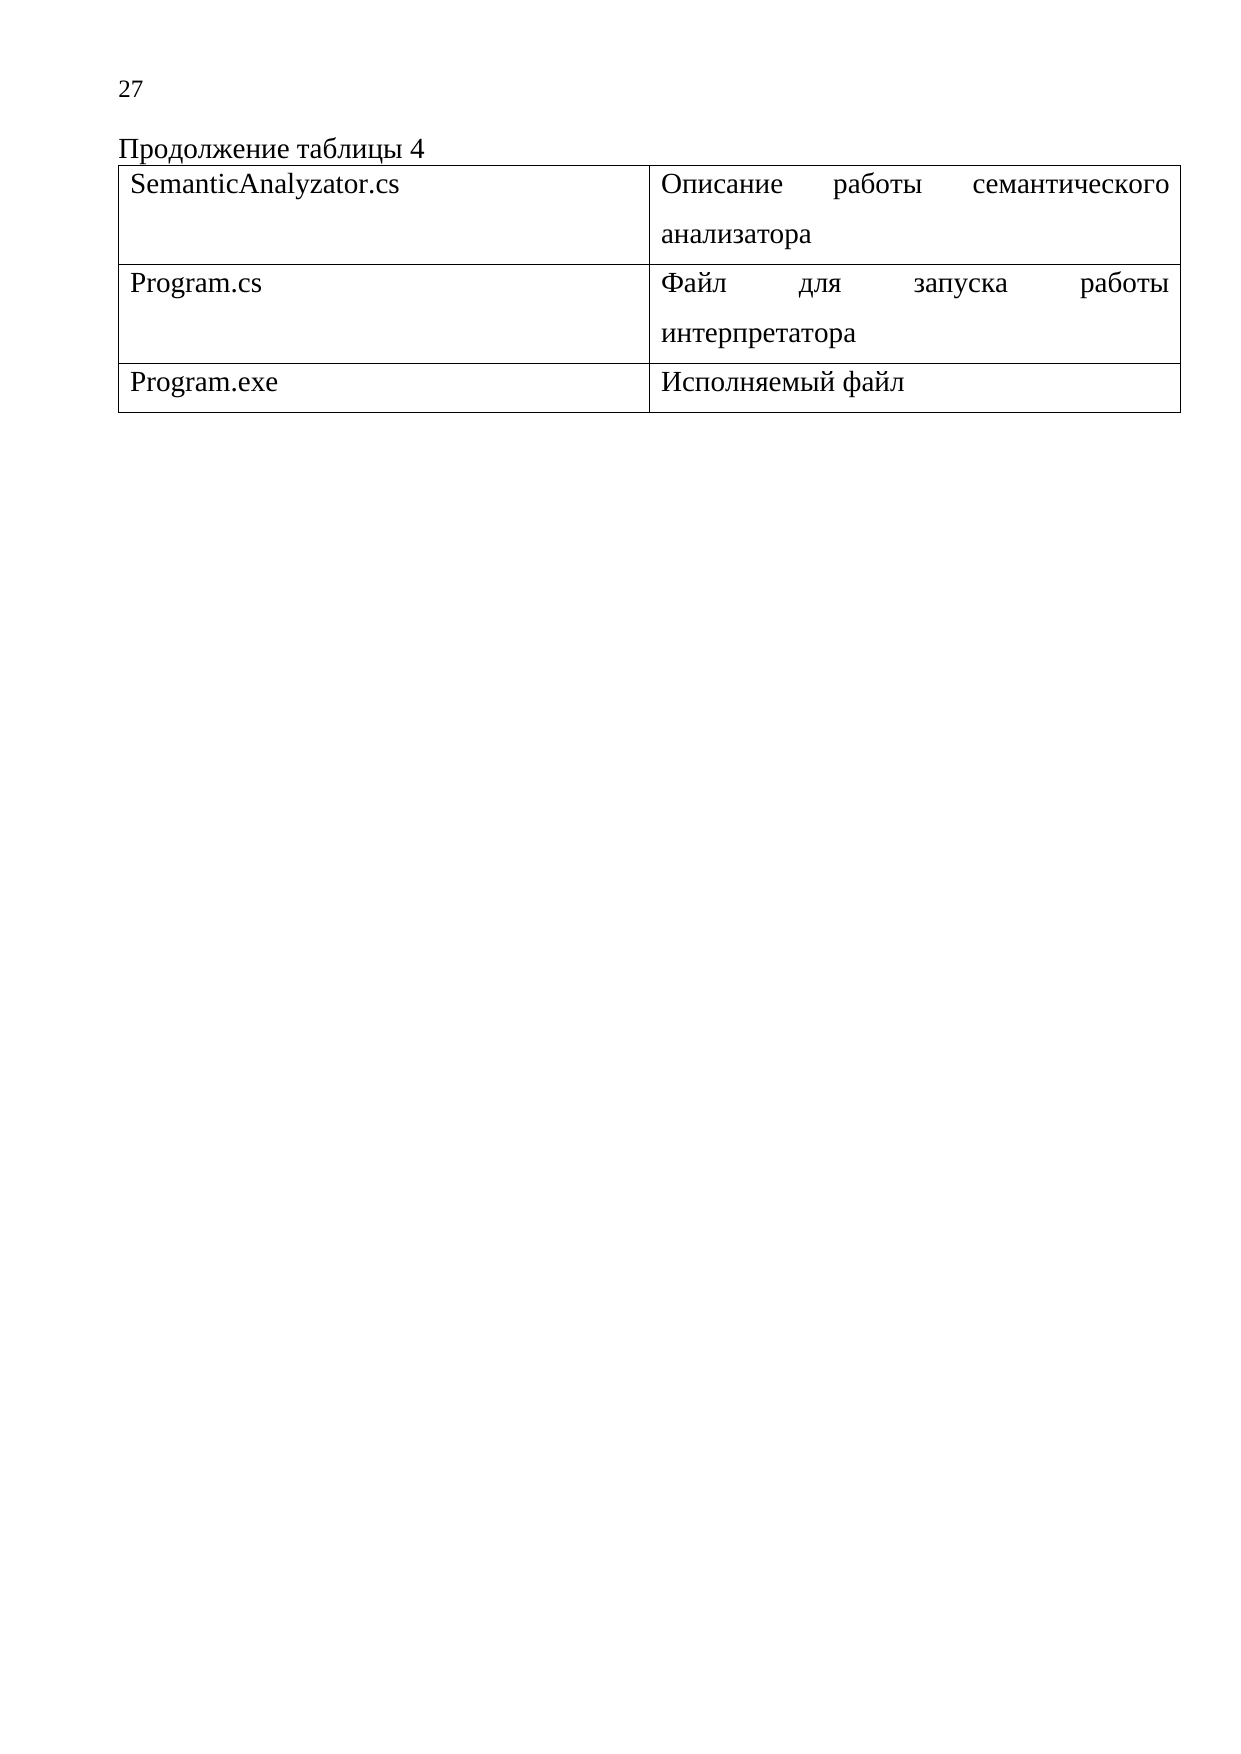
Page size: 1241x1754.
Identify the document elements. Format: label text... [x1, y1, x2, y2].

table_header Описание работы семантического анализатора [650, 166, 1180, 264]
table_header SemanticAnalyzator.cs [119, 166, 649, 264]
table_cell Файл для запуска работы интерпретатора [650, 265, 1180, 363]
text Продолжение таблицы 4 [118, 131, 1181, 165]
table_cell Исполняемый файл [650, 364, 1180, 412]
table_cell Program.cs [119, 265, 649, 363]
table_cell Program.exe [119, 364, 649, 412]
